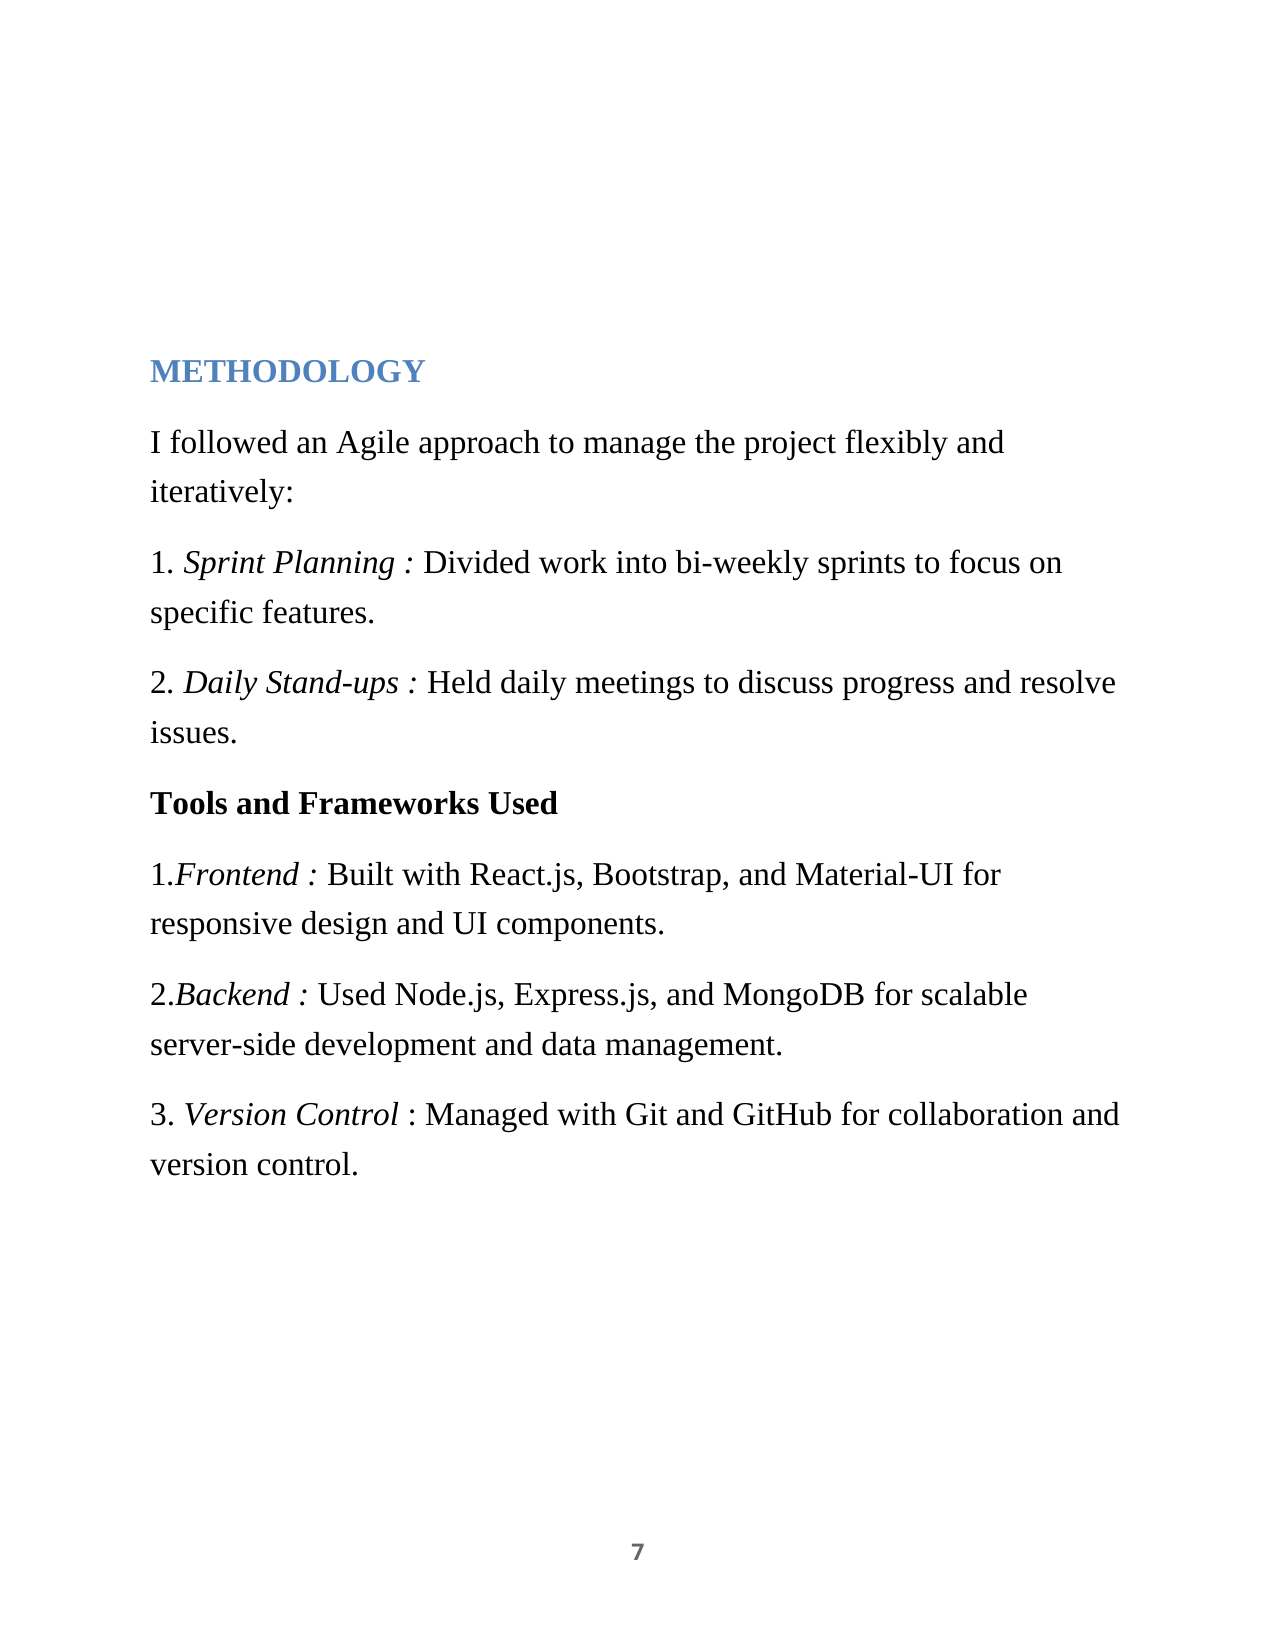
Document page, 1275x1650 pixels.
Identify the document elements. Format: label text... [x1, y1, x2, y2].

text 1. Sprint Planning : Divided work into bi-weekly sprints to focus on specific features. [150, 542, 1125, 631]
text 3. Version Control : Managed with Git and GitHub for collaboration and version control. [150, 1095, 1125, 1183]
text 1.Frontend : Built with React.js, Bootstrap, and Material-UI for responsive design and UI components. [150, 854, 1125, 942]
subtitle METHODOLOGY [150, 351, 1125, 390]
text Tools and Frameworks Used [150, 783, 1125, 822]
text I followed an Agile approach to manage the project flexibly and iteratively: [150, 422, 1125, 510]
text 2.Backend : Used Node.js, Express.js, and MongoDB for scalable server-side development and data management. [150, 974, 1125, 1062]
text 2. Daily Stand-ups : Held daily meetings to discuss progress and resolve issues. [150, 663, 1125, 751]
